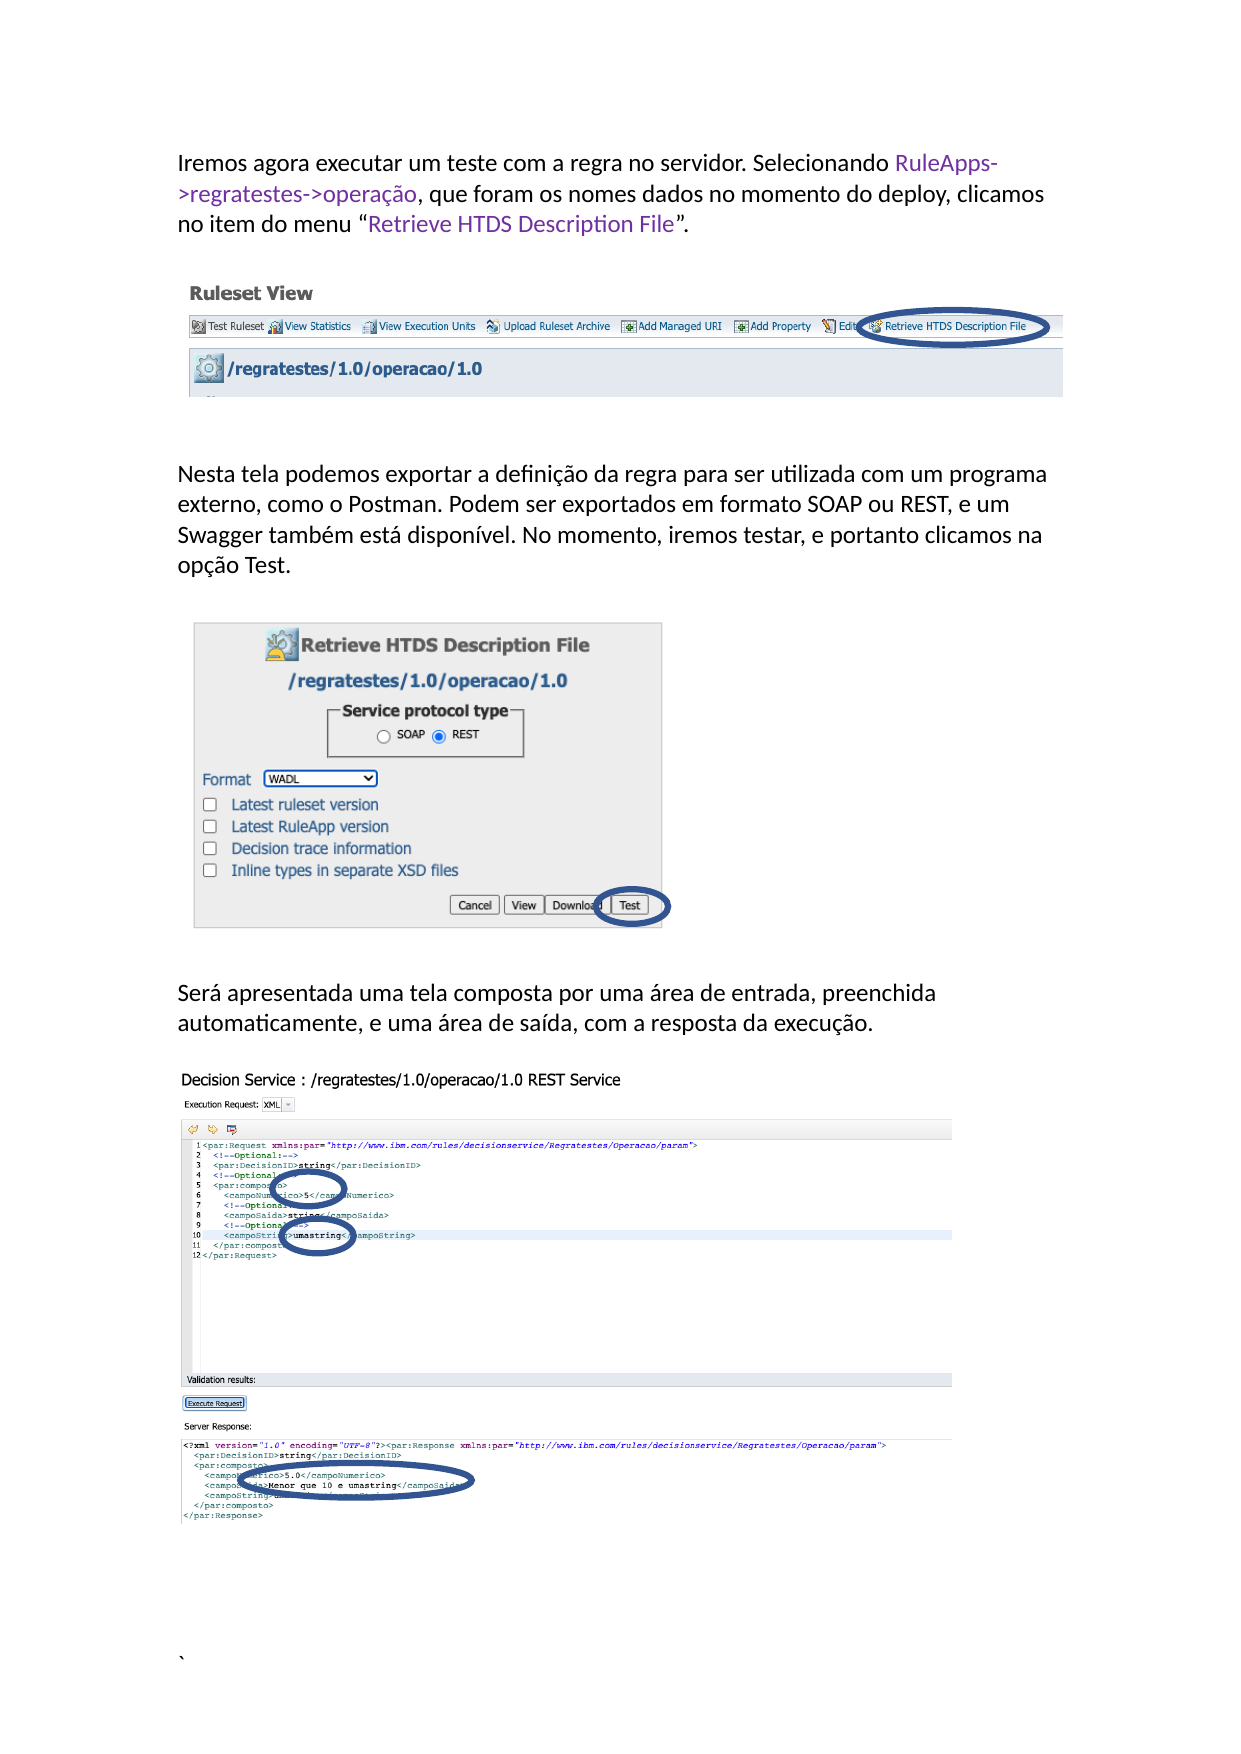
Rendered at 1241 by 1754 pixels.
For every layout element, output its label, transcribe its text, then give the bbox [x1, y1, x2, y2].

text Iremos agora executar um teste com a regra no servidor. Selecionando RuleApps->regratestes->operação, que foram os nomes dados no momento do deploy, clicamos no item do menu “Retrieve HTDS Description File”. [177, 148, 1063, 239]
picture [177, 1068, 952, 1524]
picture [177, 269, 1063, 397]
text Será apresentada uma tela composta por uma área de entrada, preenchida automaticamente, e uma área de saída, com a resposta da execução. [177, 977, 1063, 1038]
text Nesta tela podemos exportar a definição da regra para ser utilizada com um programa externo, como o Postman. Podem ser exportados em formato SOAP ou REST, e um Swagger também está disponível. No momento, iremos testar, e portanto clicamos na opção Test. [177, 458, 1063, 580]
picture [177, 610, 680, 947]
